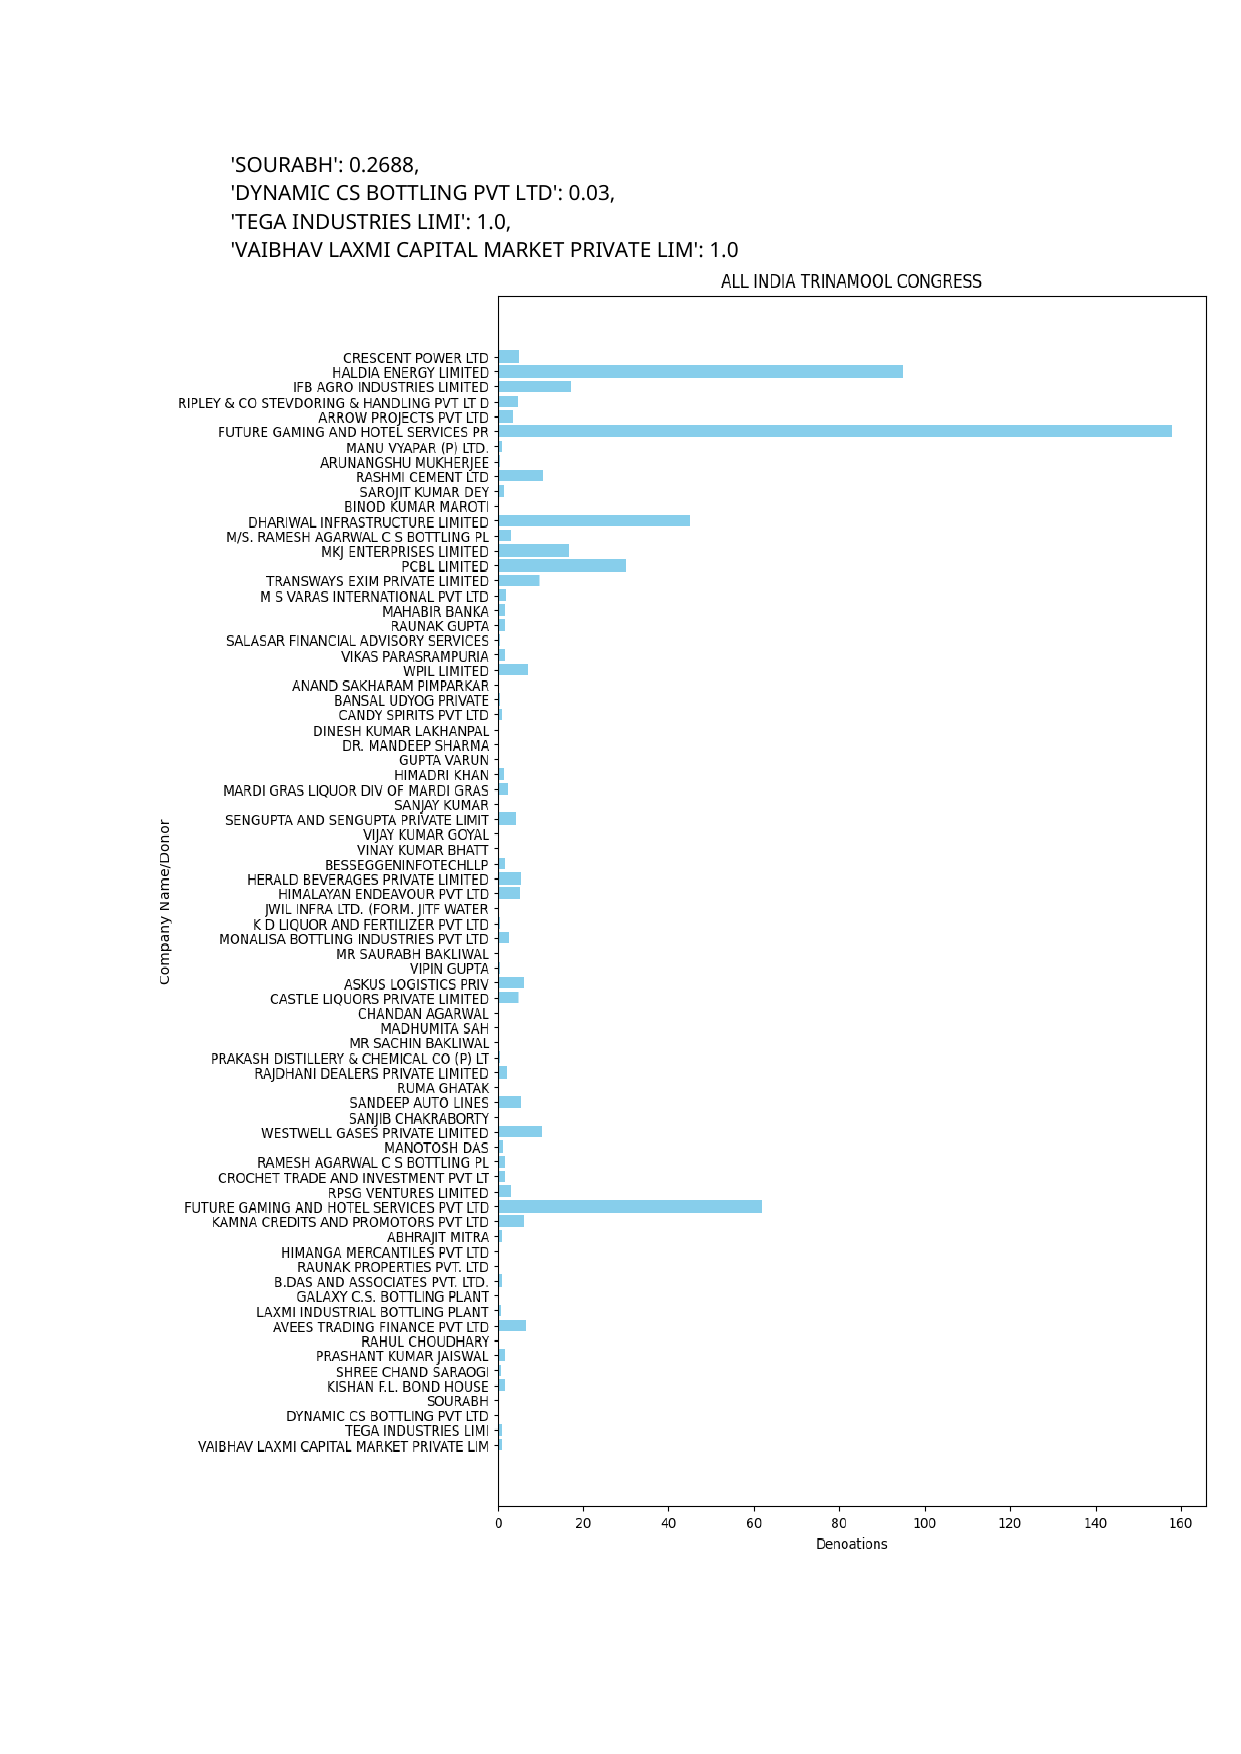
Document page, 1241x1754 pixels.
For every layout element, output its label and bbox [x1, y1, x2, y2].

picture [150, 263, 1214, 1562]
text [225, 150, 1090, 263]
